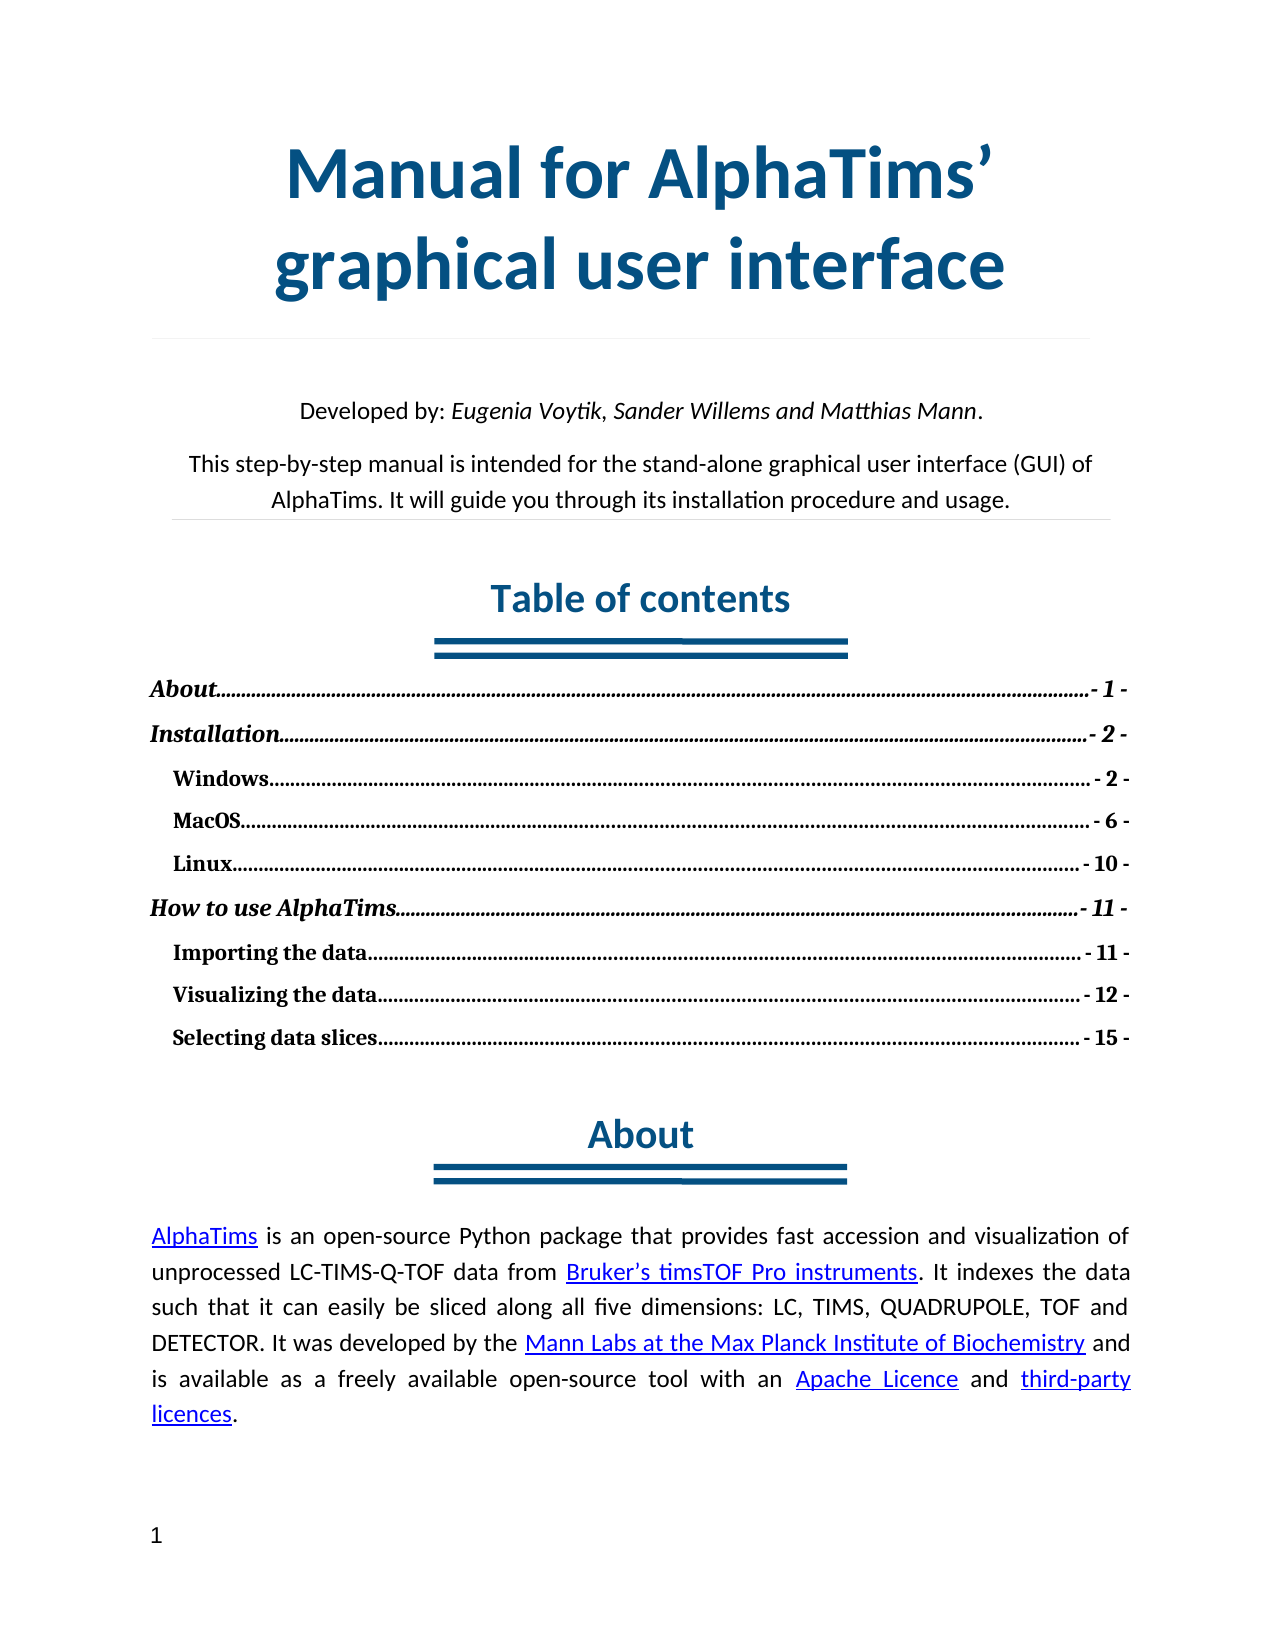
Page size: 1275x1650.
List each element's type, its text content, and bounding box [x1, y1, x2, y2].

subtitle About [150, 1108, 1131, 1158]
text This step-by-step manual is intended for the stand-alone graphical user interface (GUI) of AlphaTims. It will guide you through its installation procedure and usage. [151, 448, 1131, 546]
text AlphaTims is an open-source Python package that provides fast accession and visualization of unprocessed LC-TIMS-Q-TOF data from Bruker’s timsTOF Pro instruments. It indexes the data such that it can easily be sliced along all five dimensions: LC, TIMS, QUADRUPOLE, TOF and DETECTOR. It was developed by the Mann Labs at the Max Planck Institute of Biochemistry and is available as a freely available open-source tool with an Apache Licence and third-party licences. [151, 1220, 1131, 1429]
text Manual for AlphaTims’ graphical user interface [150, 125, 1131, 308]
text Developed by: Eugenia Voytik, Sander Willems and Matthias Mann. [152, 396, 1131, 426]
